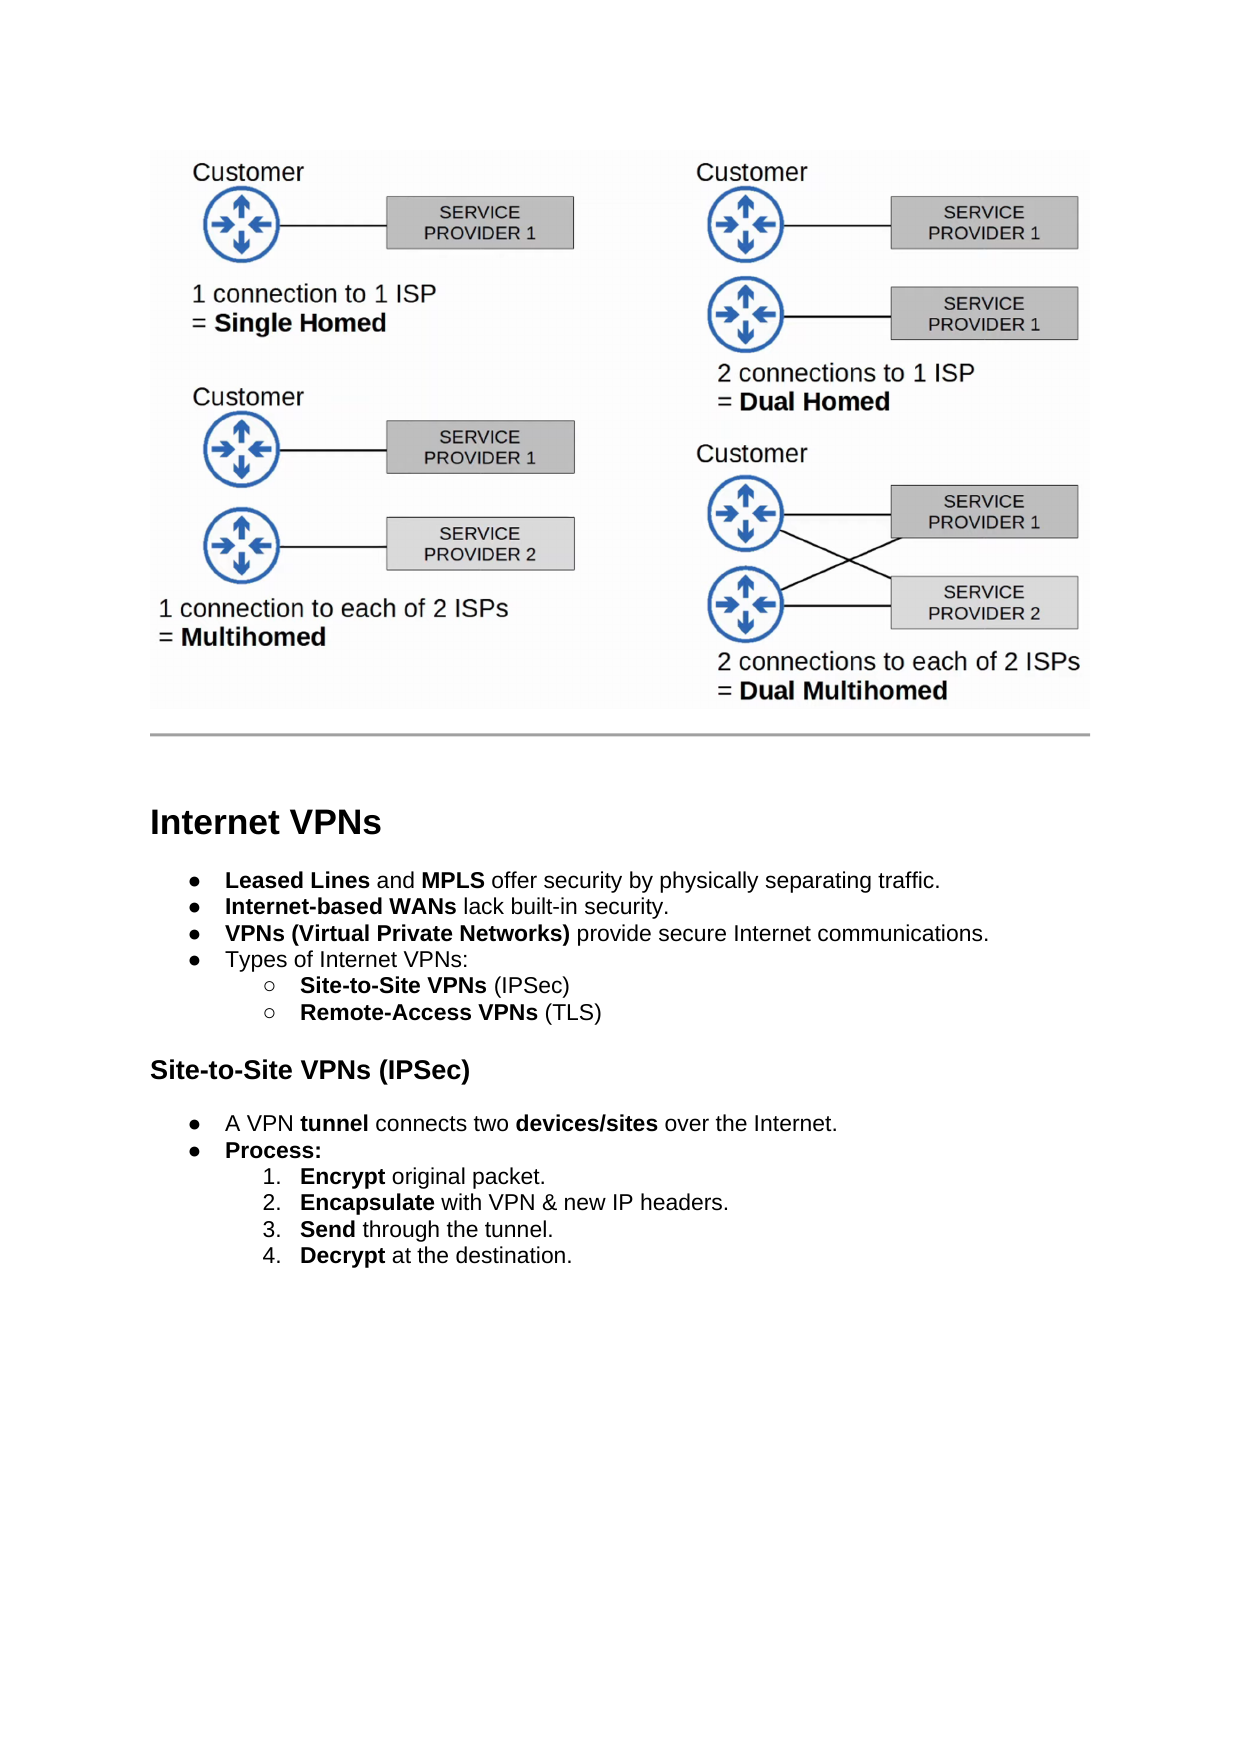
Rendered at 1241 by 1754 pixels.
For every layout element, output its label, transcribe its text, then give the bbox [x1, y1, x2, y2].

list Send through the tunnel. [262, 1216, 1090, 1242]
list VPNs (Virtual Private Networks) provide secure Internet communications. [187, 919, 1090, 946]
list Types of Internet VPNs: [187, 946, 1090, 972]
list Encrypt original packet. [262, 1163, 1090, 1189]
subtitle Site-to-Site VPNs (IPSec) [150, 1054, 1090, 1085]
subtitle Internet VPNs [150, 801, 1090, 842]
list Process: [187, 1137, 1090, 1163]
list Site-to-Site VPNs (IPSec) [262, 972, 1090, 998]
list A VPN tunnel connects two devices/sites over the Internet. [187, 1110, 1090, 1137]
list Internet-based WANs lack built-in security. [187, 893, 1090, 919]
list Encapsulate with VPN & new IP headers. [262, 1189, 1090, 1216]
list Decrypt at the destination. [262, 1242, 1090, 1268]
picture [150, 150, 1091, 709]
list Remote-Access VPNs (TLS) [262, 998, 1090, 1025]
list Leased Lines and MPLS offer security by physically separating traffic. [187, 867, 1090, 893]
